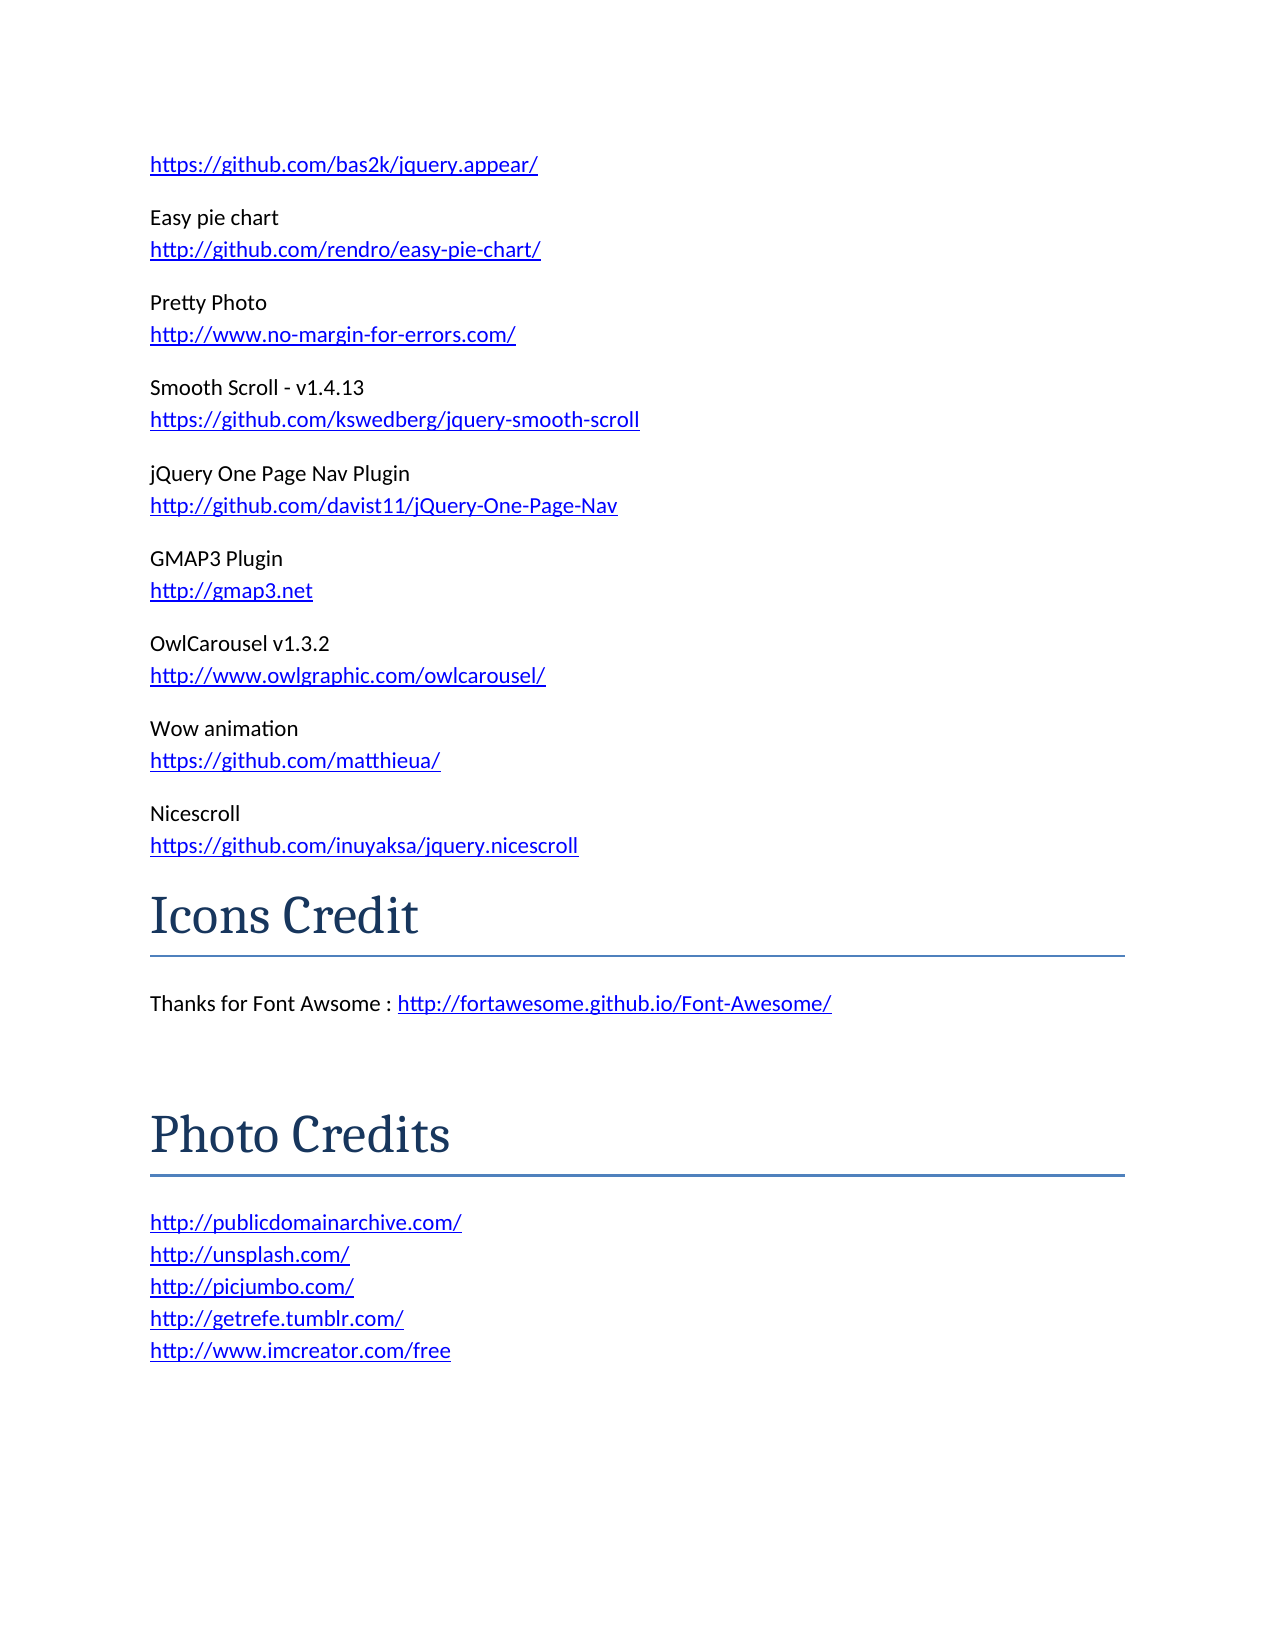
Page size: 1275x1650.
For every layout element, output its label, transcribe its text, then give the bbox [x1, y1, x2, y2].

text https://github.com/bas2k/jquery.appear/ [150, 150, 1125, 178]
text http://publicdomainarchive.com/ [150, 1208, 1125, 1236]
text http://gmap3.net [150, 576, 1125, 604]
text Pretty Photo [150, 288, 1125, 316]
text GMAP3 Plugin [150, 544, 1125, 572]
text OwlCarousel v1.3.2 [150, 629, 1125, 657]
text Smooth Scroll - v1.4.13 [150, 373, 1125, 401]
text http://www.no-margin-for-errors.com/ [150, 320, 1125, 348]
title Icons Credit [150, 885, 1125, 955]
text Nicescroll [150, 799, 1125, 827]
text http://picjumbo.com/ [150, 1272, 1125, 1300]
text jQuery One Page Nav Plugin [150, 459, 1125, 487]
text Thanks for Font Awsome : http://fortawesome.github.io/Font-Awesome/ [150, 989, 1125, 1017]
text http://getrefe.tumblr.com/ [150, 1304, 1125, 1332]
text Easy pie chart [150, 203, 1125, 231]
text https://github.com/kswedberg/jquery-smooth-scroll [150, 406, 1125, 434]
title Photo Credits [150, 1104, 1125, 1174]
text http://github.com/rendro/easy-pie-chart/ [150, 235, 1125, 263]
text http://unsplash.com/ [150, 1240, 1125, 1268]
text http://www.imcreator.com/free [150, 1337, 1125, 1365]
text https://github.com/matthieua/ [150, 746, 1125, 774]
text Wow animation [150, 714, 1125, 742]
text http://github.com/davist11/jQuery-One-Page-Nav [150, 491, 1125, 519]
text https://github.com/inuyaksa/jquery.nicescroll [150, 832, 1125, 860]
text http://www.owlgraphic.com/owlcarousel/ [150, 661, 1125, 689]
